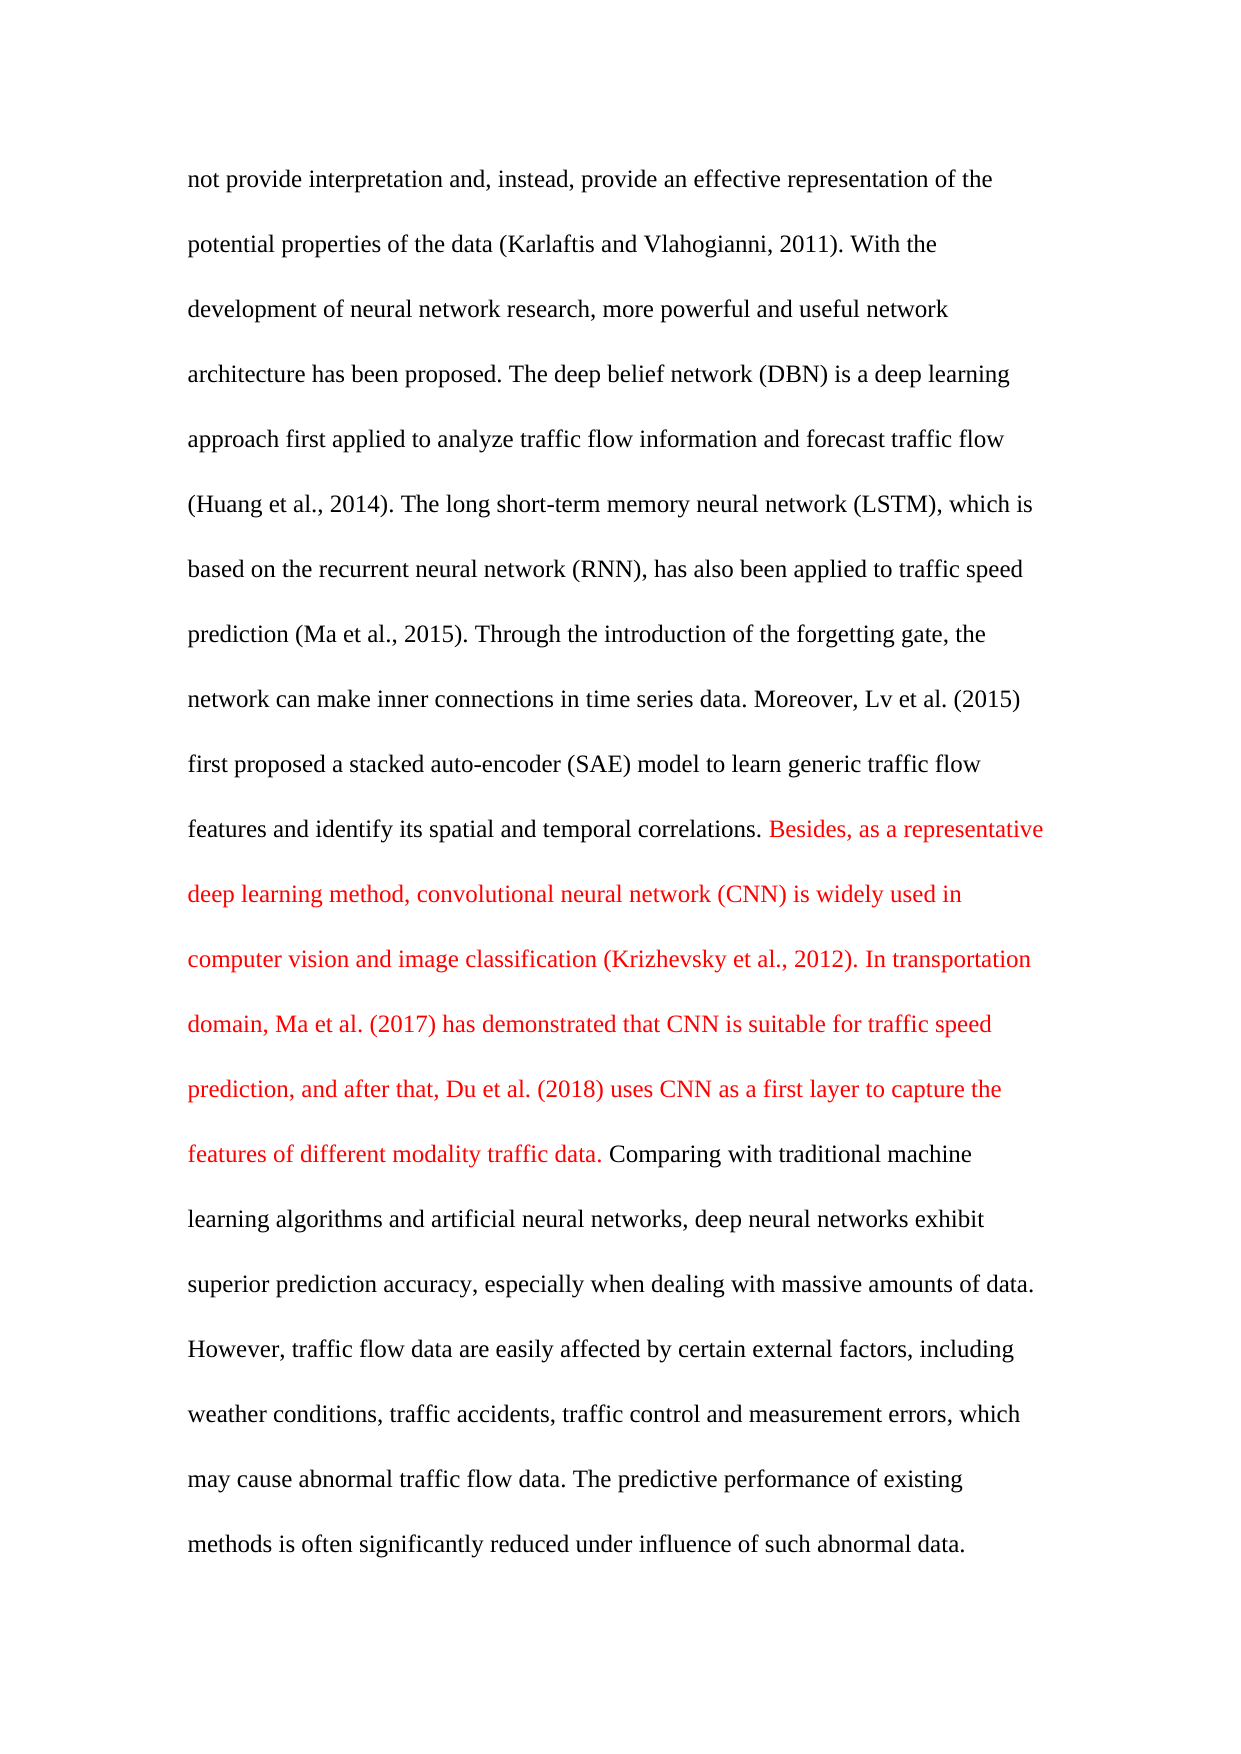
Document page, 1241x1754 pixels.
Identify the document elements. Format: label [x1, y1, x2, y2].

text [187, 162, 1053, 1559]
